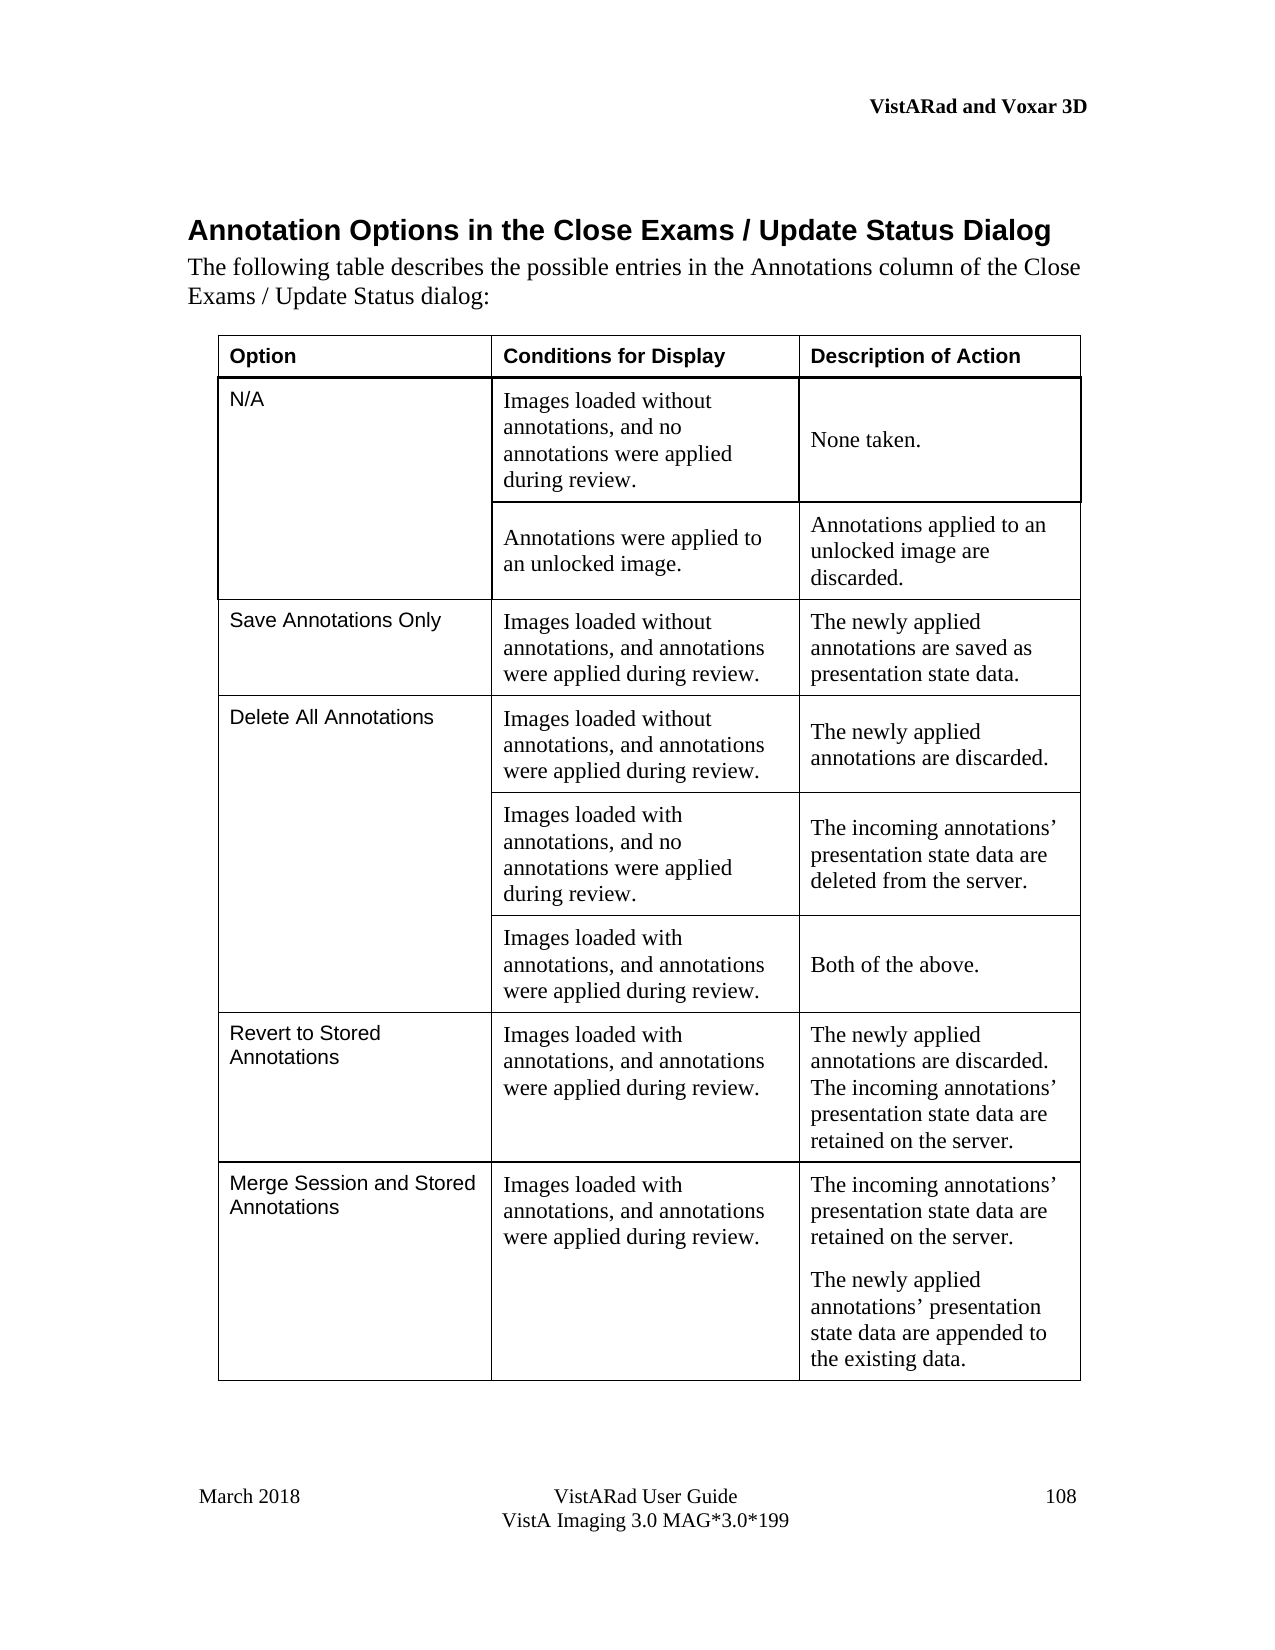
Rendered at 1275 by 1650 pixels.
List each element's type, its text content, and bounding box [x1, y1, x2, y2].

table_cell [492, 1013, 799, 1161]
subtitle Annotation Options in the Close Exams / Update Status Dialog [187, 212, 1087, 246]
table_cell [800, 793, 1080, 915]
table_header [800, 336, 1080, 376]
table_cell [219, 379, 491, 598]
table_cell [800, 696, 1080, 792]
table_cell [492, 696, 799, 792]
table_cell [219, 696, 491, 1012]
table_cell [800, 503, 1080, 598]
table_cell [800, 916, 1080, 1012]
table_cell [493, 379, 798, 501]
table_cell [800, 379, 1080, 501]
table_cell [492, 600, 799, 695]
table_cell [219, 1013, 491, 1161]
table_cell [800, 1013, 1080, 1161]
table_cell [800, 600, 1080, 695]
text The following table describes the possible entries in the Annotations column of the Close Exams / Update Status dialog: [187, 252, 1087, 310]
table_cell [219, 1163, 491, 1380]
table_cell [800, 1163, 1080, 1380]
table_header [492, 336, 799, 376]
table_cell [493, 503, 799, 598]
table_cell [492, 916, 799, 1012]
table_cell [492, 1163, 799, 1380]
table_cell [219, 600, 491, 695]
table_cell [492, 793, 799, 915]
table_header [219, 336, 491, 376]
